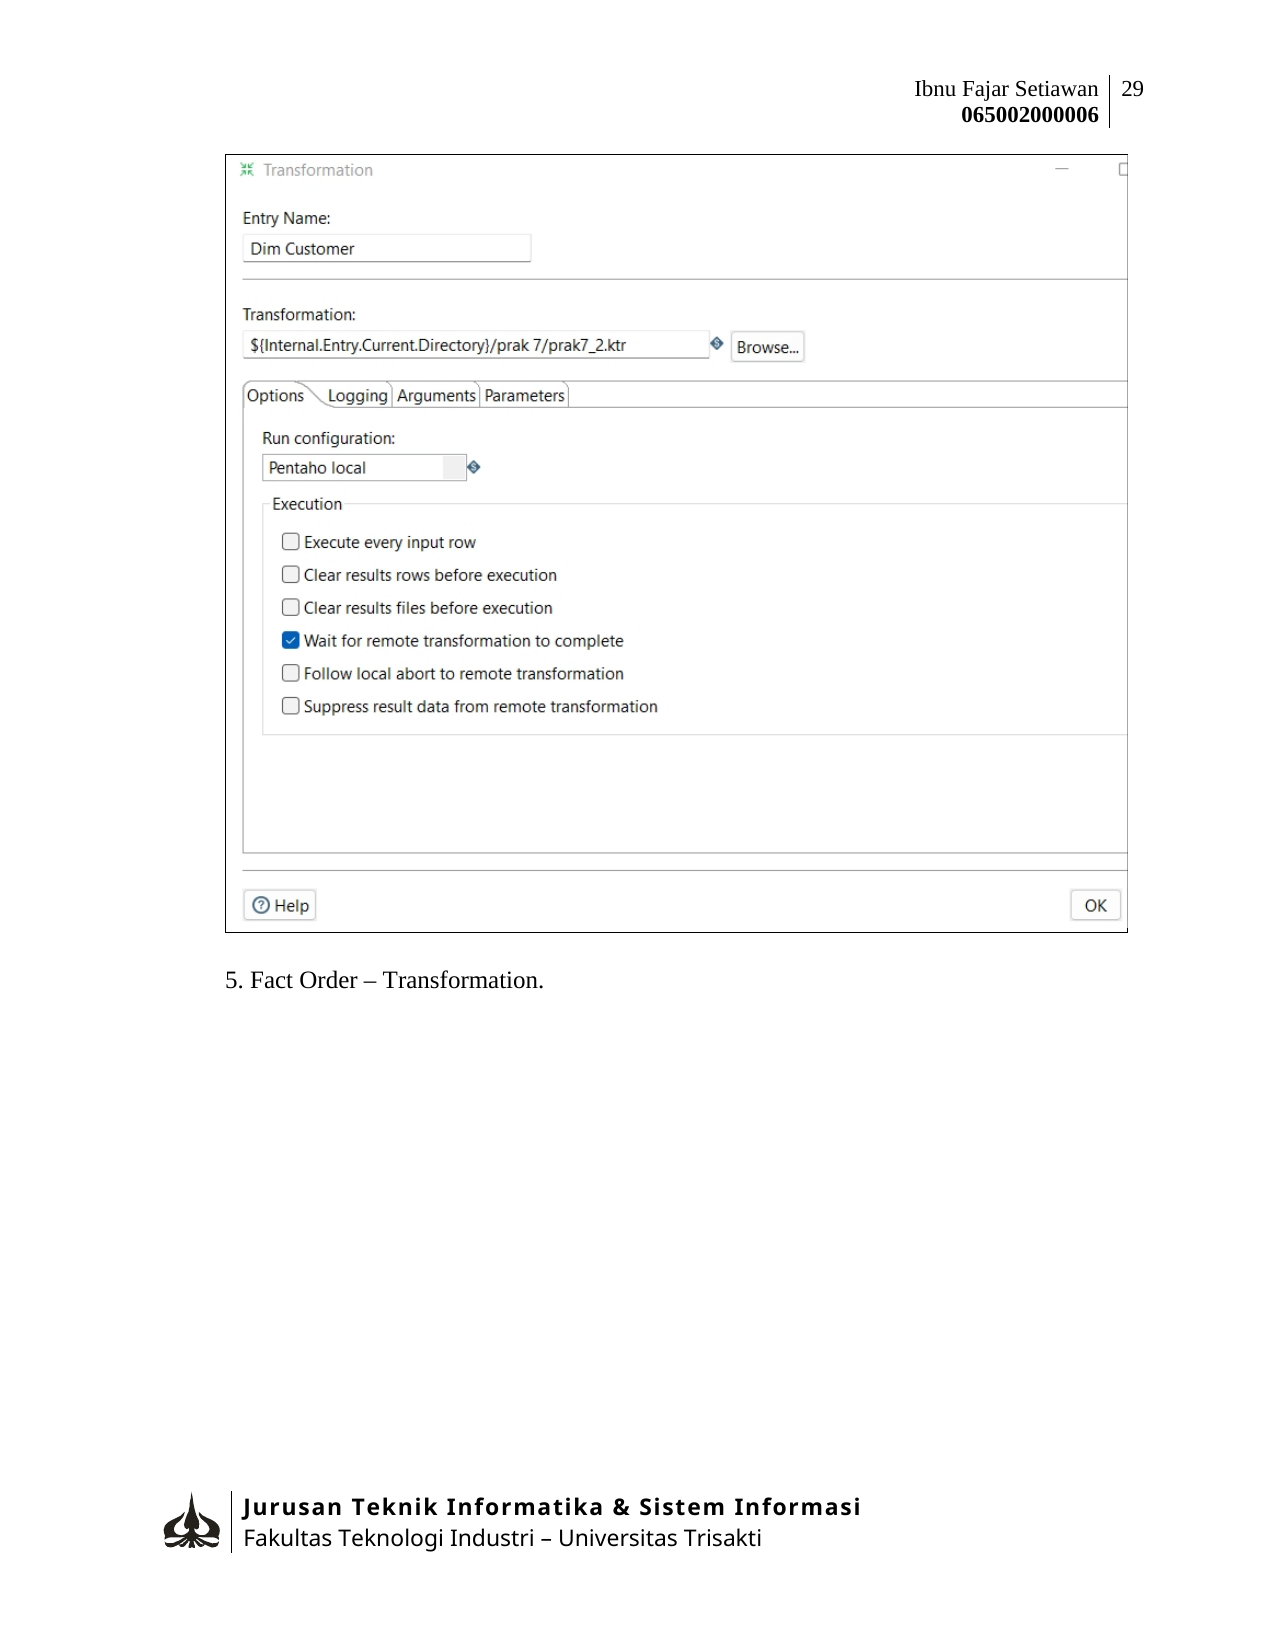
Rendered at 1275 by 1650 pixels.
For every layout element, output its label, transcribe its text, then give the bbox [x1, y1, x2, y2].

table_header [226, 155, 1127, 932]
picture [236, 155, 1128, 928]
list 5. Fact Order – Transformation. [225, 966, 1125, 994]
